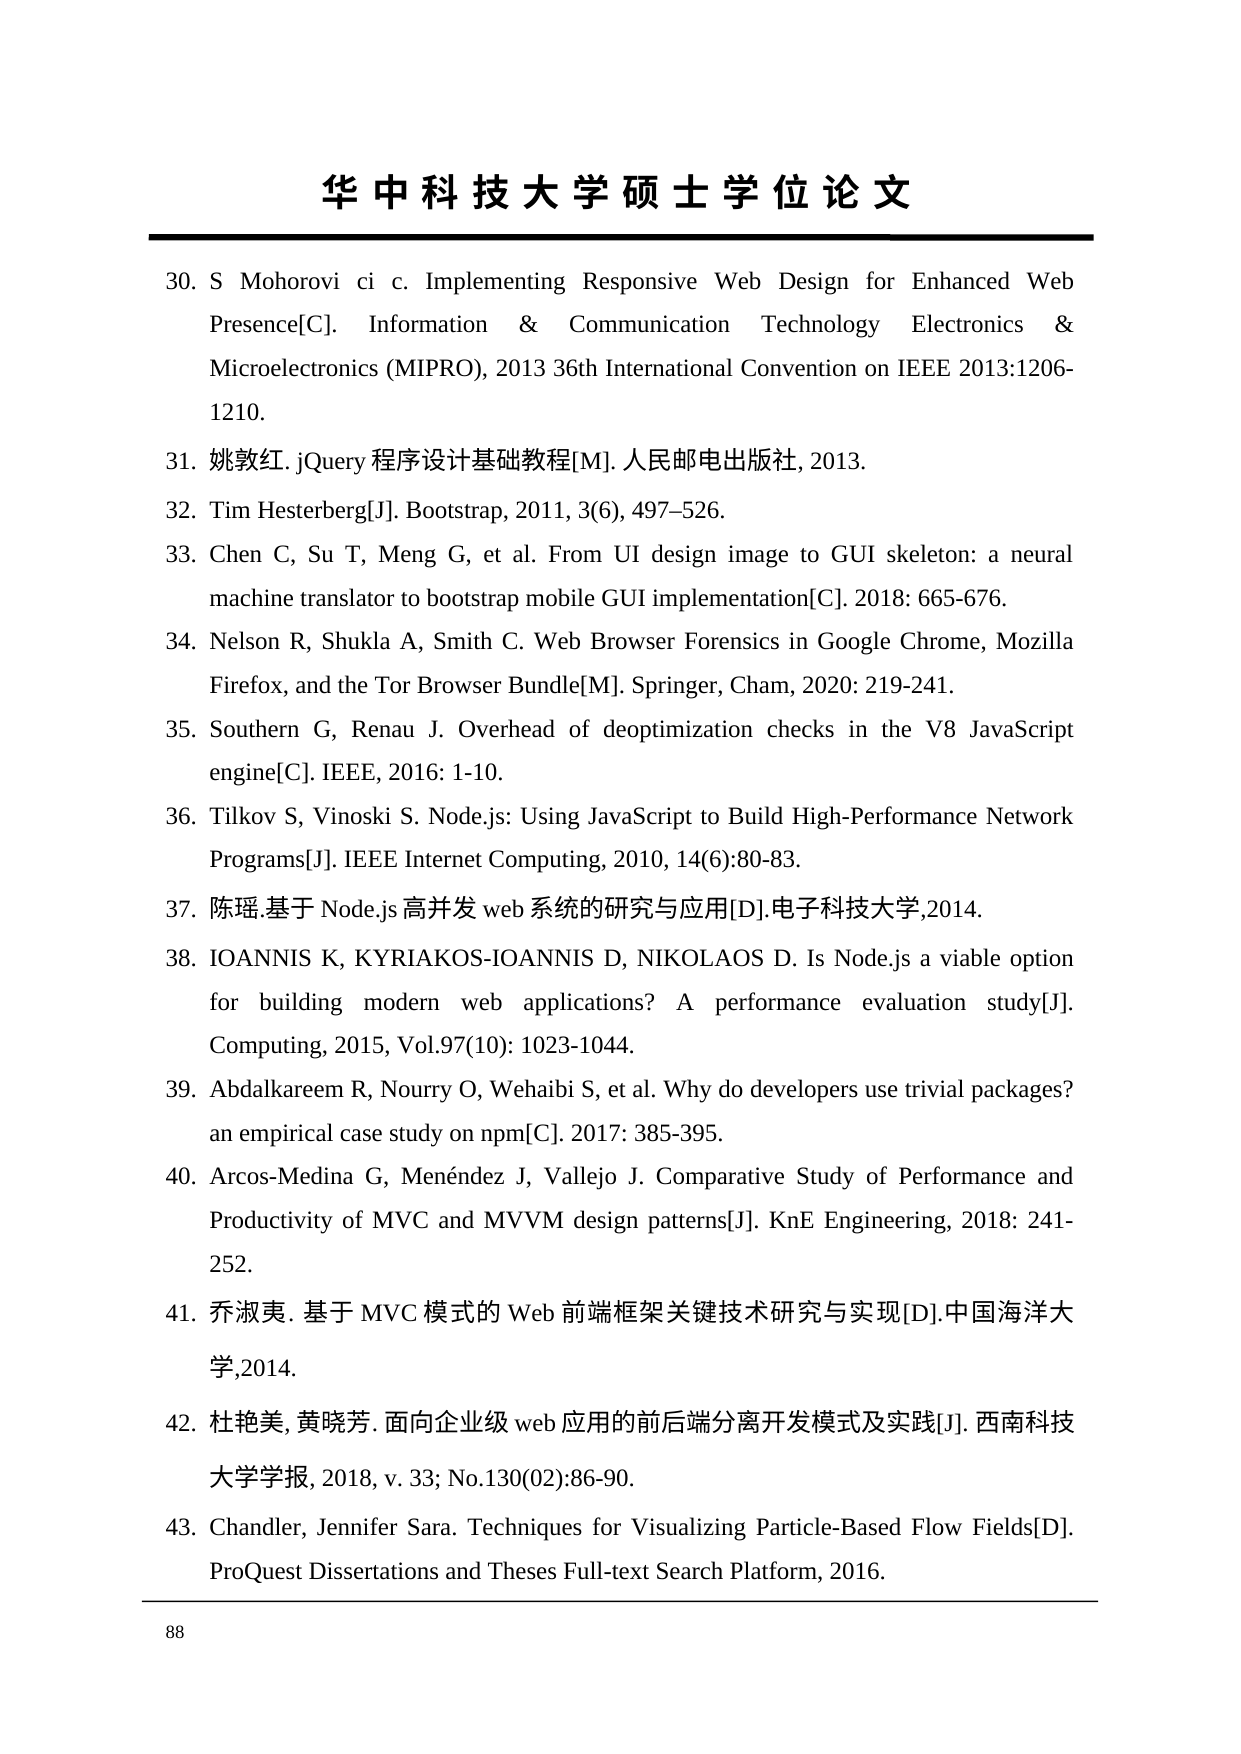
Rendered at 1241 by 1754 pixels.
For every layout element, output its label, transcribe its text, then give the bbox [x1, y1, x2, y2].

list Arcos-Medina G, Menéndez J, Vallejo J. Comparative Study of Performance and Productivity of MVC and MVVM design patterns[J]. KnE Engineering, 2018: 241-252. [165, 1161, 1075, 1277]
list Chen C, Su T, Meng G, et al. From UI design image to GUI skeleton: a neural machine translator to bootstrap mobile GUI implementation[C]. 2018: 665-676. [165, 539, 1075, 611]
list Tim Hesterberg[J]. Bootstrap, 2011, 3(6), 497–526. [165, 495, 1075, 524]
list Abdalkareem R, Nourry O, Wehaibi S, et al. Why do developers use trivial packages? an empirical case study on npm[C]. 2017: 385-395. [165, 1074, 1075, 1147]
list 姚敦红. jQuery程序设计基础教程[M]. 人民邮电出版社, 2013. [165, 440, 1075, 477]
list Southern G, Renau J. Overhead of deoptimization checks in the V8 JavaScript engine[C]. IEEE, 2016: 1-10. [165, 714, 1075, 786]
list S Mohorovi ci c. Implementing Responsive Web Design for Enhanced Web Presence[C]. Information & Communication Technology Electronics & Microelectronics (MIPRO), 2013 36th International Convention on IEEE 2013:1206-1210. [165, 266, 1075, 426]
list IOANNIS K, KYRIAKOS-IOANNIS D, NIKOLAOS D. Is Node.js a viable option for building modern web applications? A performance evaluation study[J]. Computing, 2015, Vol.97(10): 1023-1044. [165, 943, 1075, 1059]
list Chandler, Jennifer Sara. Techniques for Visualizing Particle-Based Flow Fields[D]. ProQuest Dissertations and Theses Full-text Search Platform, 2016. [165, 1512, 1075, 1585]
list 陈瑶.基于Node.js高并发web系统的研究与应用[D].电子科技大学,2014. [165, 888, 1075, 924]
list Nelson R, Shukla A, Smith C. Web Browser Forensics in Google Chrome, Mozilla Firefox, and the Tor Browser Bundle[M]. Springer, Cham, 2020: 219-241. [165, 626, 1075, 699]
list 杜艳美, 黄晓芳. 面向企业级web应用的前后端分离开发模式及实践[J]. 西南科技大学学报, 2018, v. 33; No.130(02):86-90. [165, 1402, 1075, 1494]
list 乔淑夷. 基于MVC模式的Web前端框架关键技术研究与实现[D].中国海洋大学,2014. [165, 1292, 1075, 1384]
list Tilkov S, Vinoski S. Node.js: Using JavaScript to Build High-Performance Network Programs[J]. IEEE Internet Computing, 2010, 14(6):80-83. [165, 801, 1075, 873]
